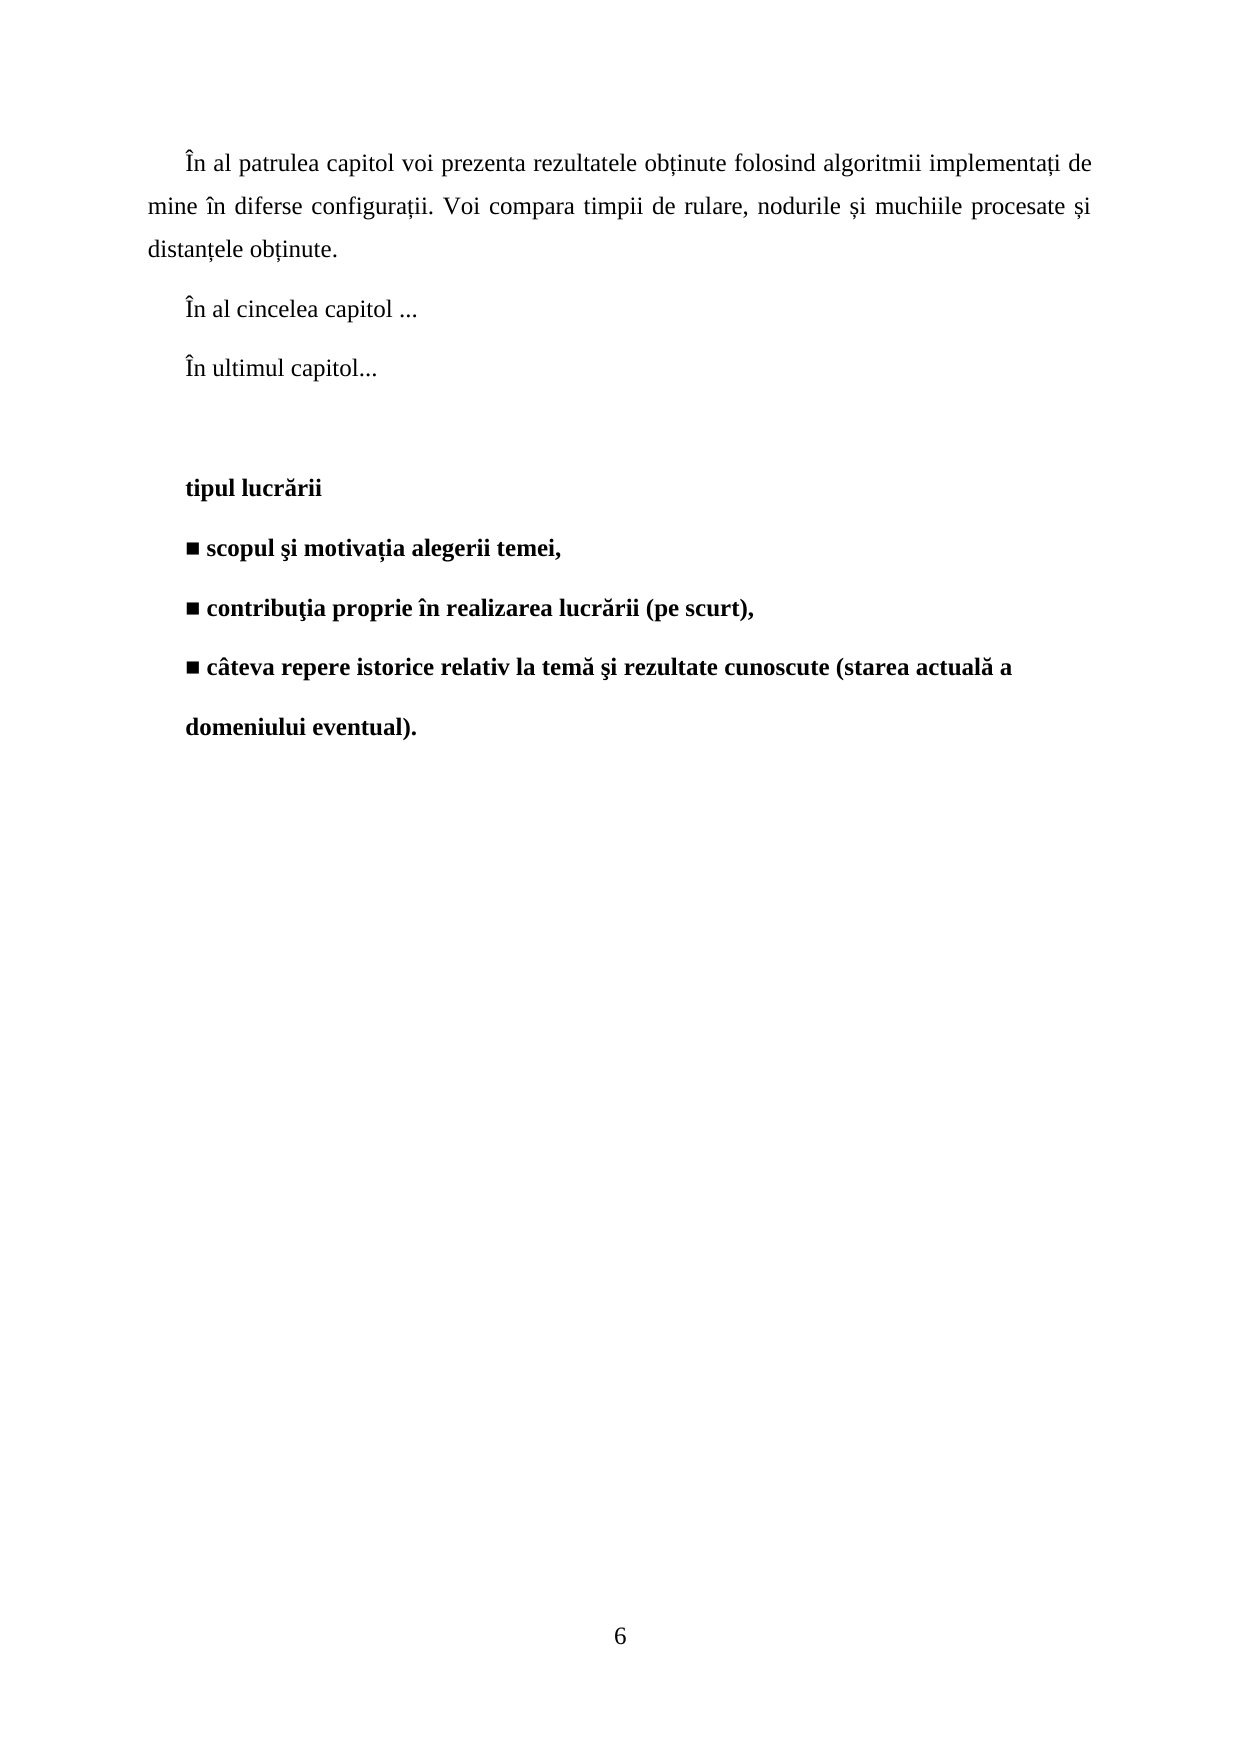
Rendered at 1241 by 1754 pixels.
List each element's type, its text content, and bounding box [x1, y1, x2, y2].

text În ultimul capitol... [148, 353, 1092, 382]
text tipul lucrării [148, 473, 1092, 502]
text domeniului eventual). [148, 712, 1092, 741]
text În al cincelea capitol ... [148, 294, 1092, 322]
text ■ contribuţia proprie în realizarea lucrării (pe scurt), [148, 593, 1092, 621]
text În al patrulea capitol voi prezenta rezultatele obținute folosind algoritmii implementați de mine în diferse configurații. Voi compara timpii de rulare, nodurile și muchiile procesate și distanțele obținute. [148, 148, 1092, 263]
text ■ câteva repere istorice relativ la temă şi rezultate cunoscute (starea actuală a [148, 652, 1092, 681]
text ■ scopul şi motivația alegerii temei, [148, 533, 1092, 562]
